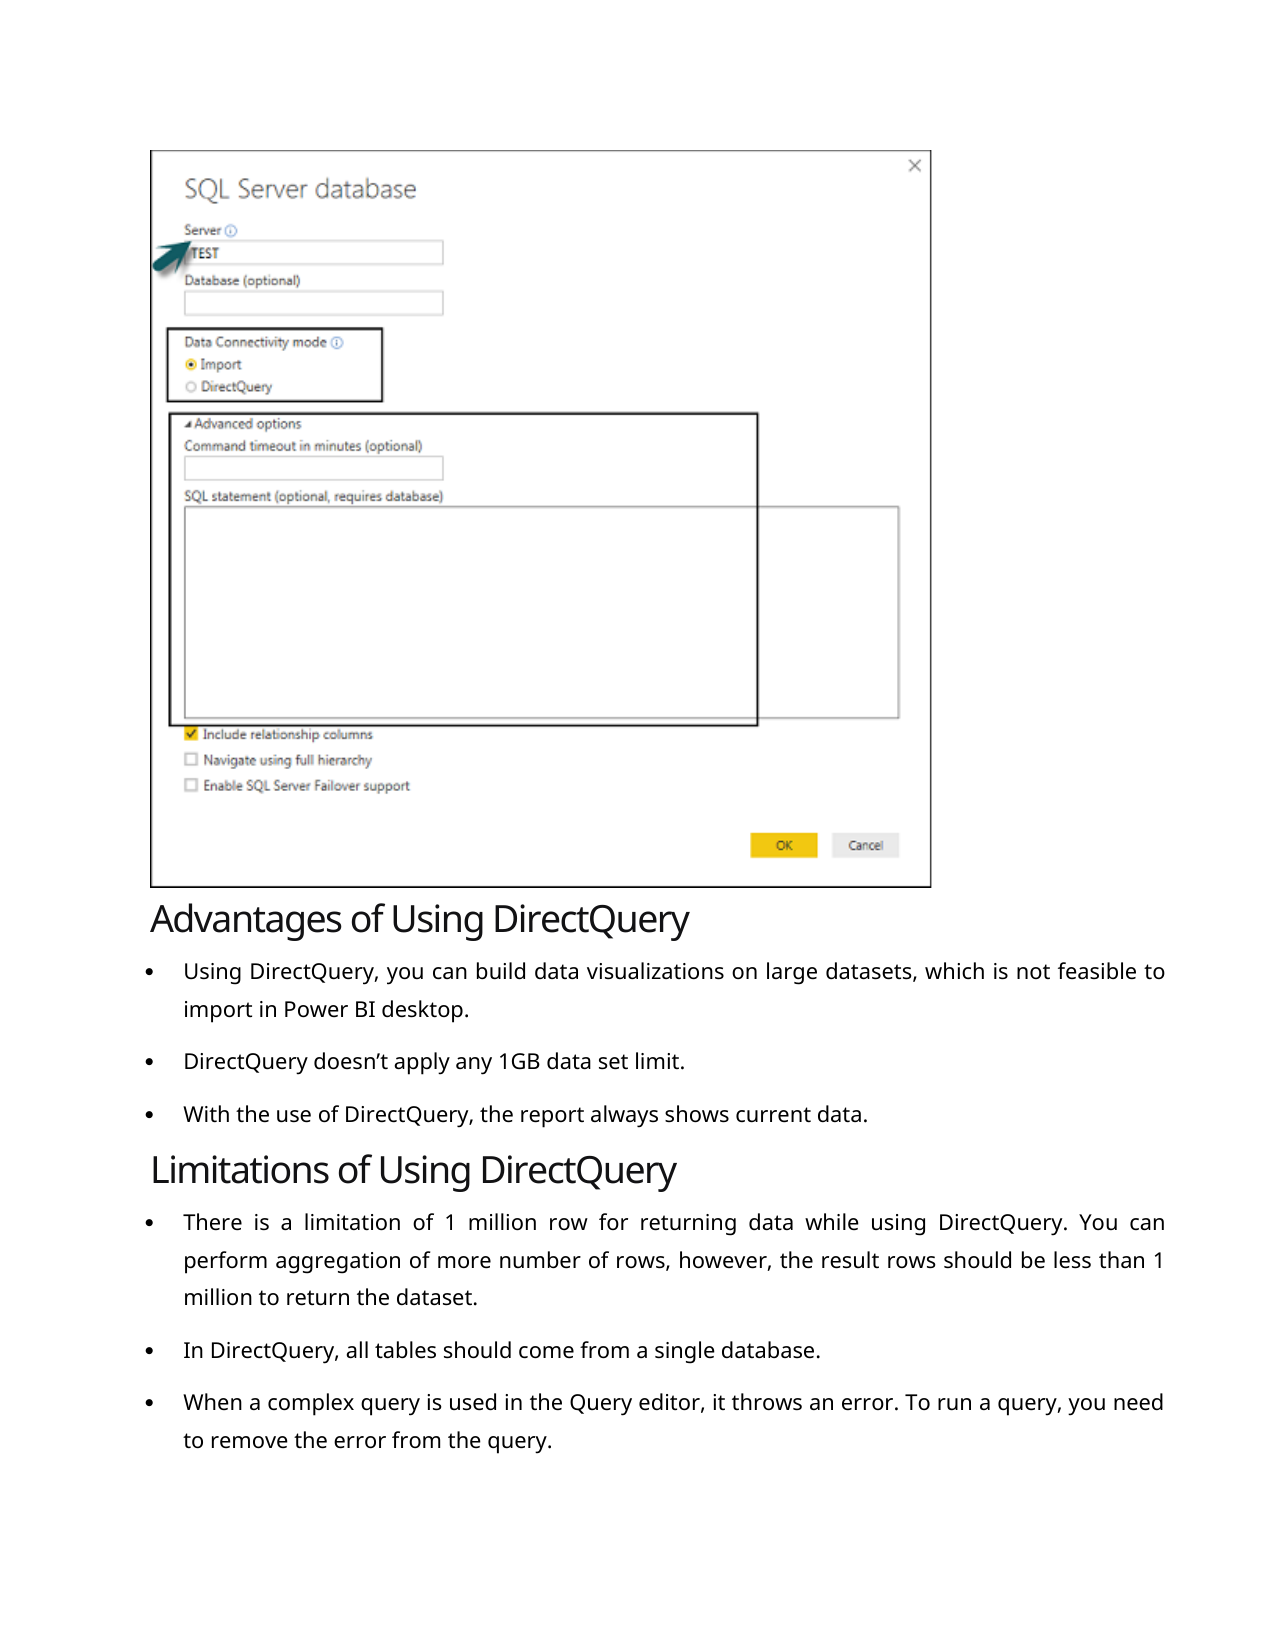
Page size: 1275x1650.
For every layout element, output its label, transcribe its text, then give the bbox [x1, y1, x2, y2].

list Using DirectQuery, you can build data visualizations on large datasets, which is not feasible to import in Power BI desktop. [146, 948, 1167, 1023]
list In DirectQuery, all tables should come from a single database. [146, 1327, 1167, 1364]
picture [150, 150, 932, 888]
list DirectQuery doesn’t apply any 1GB data set limit. [146, 1038, 1167, 1076]
list There is a limitation of 1 million row for returning data while using DirectQuery. You can perform aggregation of more number of rows, however, the result rows should be less than 1 million to return the dataset. [146, 1199, 1167, 1312]
list With the use of DirectQuery, the report always shows current data. [146, 1091, 1167, 1128]
text Limitations of Using DirectQuery [150, 1143, 1167, 1194]
list When a complex query is used in the Query editor, it throws an error. To run a query, you need to remove the error from the query. [146, 1379, 1167, 1454]
text Advantages of Using DirectQuery [150, 892, 1167, 943]
